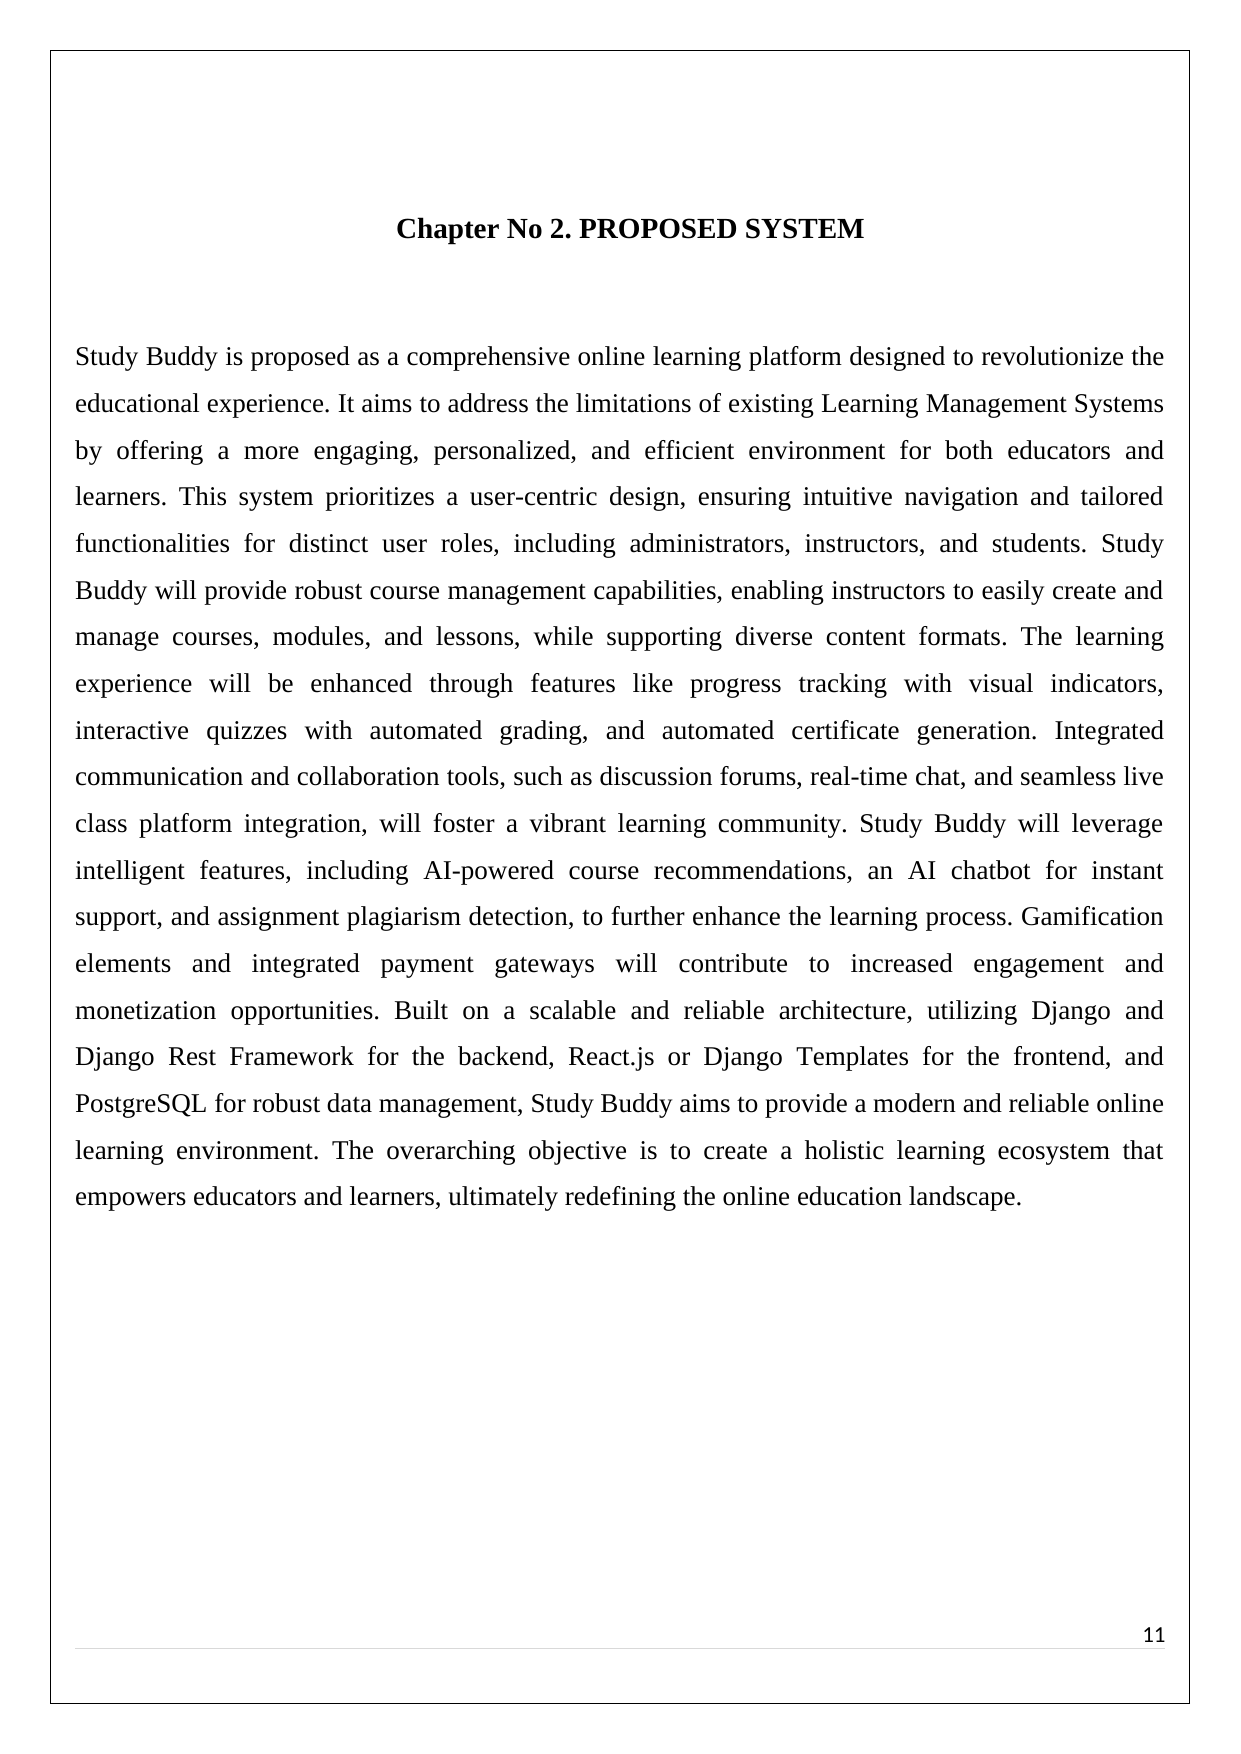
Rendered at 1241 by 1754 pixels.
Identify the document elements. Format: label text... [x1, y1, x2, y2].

text Chapter No 2. PROPOSED SYSTEM [75, 211, 1165, 244]
text Study Buddy is proposed as a comprehensive online learning platform designed to revolutionize the educational experience. It aims to address the limitations of existing Learning Management Systems by offering a more engaging, personalized, and efficient environment for both educators and learners. This system prioritizes a user-centric design, ensuring intuitive navigation and tailored functionalities for distinct user roles, including administrators, instructors, and students. Study Buddy will provide robust course management capabilities, enabling instructors to easily create and manage courses, modules, and lessons, while supporting diverse content formats. The learning experience will be enhanced through features like progress tracking with visual indicators, interactive quizzes with automated grading, and automated certificate generation. Integrated communication and collaboration tools, such as discussion forums, real-time chat, and seamless live class platform integration, will foster a vibrant learning community. Study Buddy will leverage intelligent features, including AI-powered course recommendations, an AI chatbot for instant support, and assignment plagiarism detection, to further enhance the learning process. Gamification elements and integrated payment gateways will contribute to increased engagement and monetization opportunities. Built on a scalable and reliable architecture, utilizing Django and Django Rest Framework for the backend, React.js or Django Templates for the frontend, and PostgreSQL for robust data management, Study Buddy aims to provide a modern and reliable online learning environment. The overarching objective is to create a holistic learning ecosystem that empowers educators and learners, ultimately redefining the online education landscape. [75, 340, 1165, 1212]
